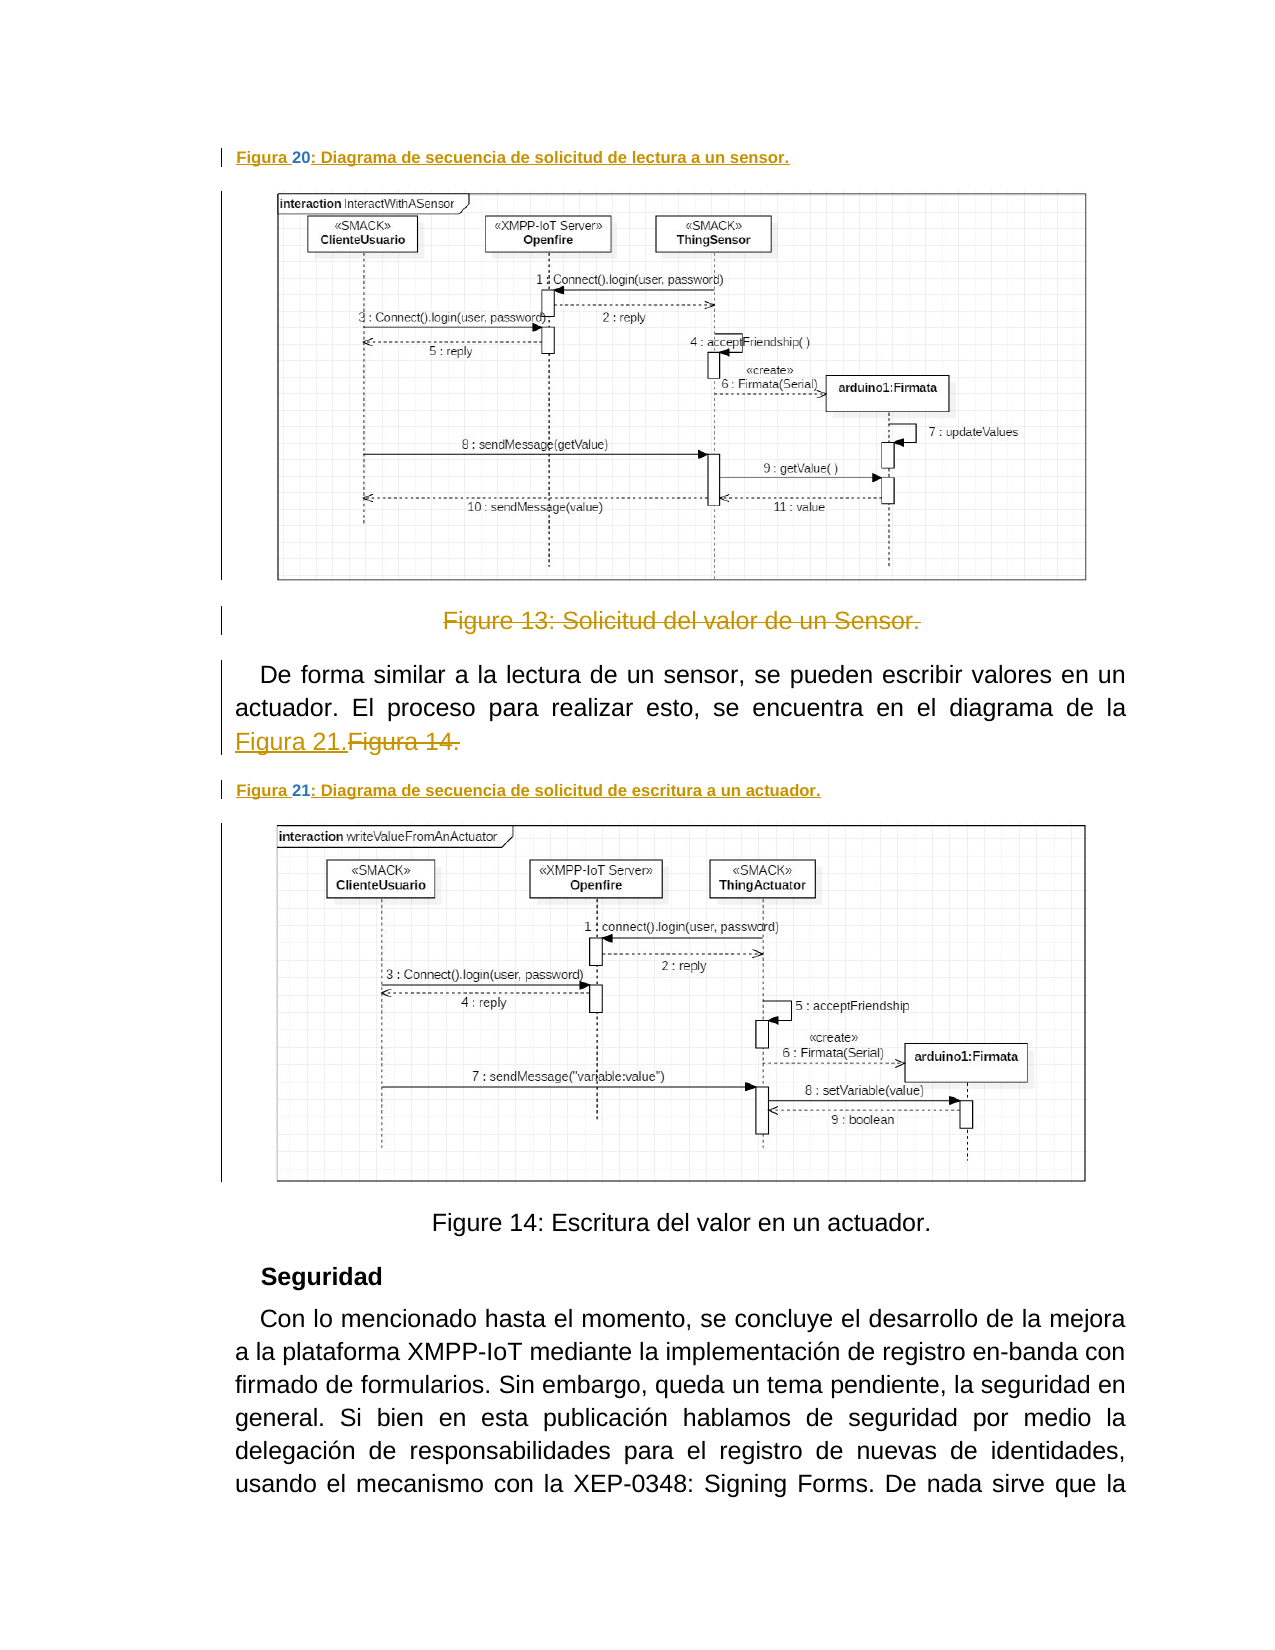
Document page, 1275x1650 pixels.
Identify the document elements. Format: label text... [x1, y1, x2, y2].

picture [276, 190, 1087, 581]
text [235, 1304, 1127, 1498]
text Seguridad [261, 1262, 1127, 1291]
text De forma similar a la lectura de un sensor, se pueden escribir valores en un actuador. El proceso para realizar esto, se encuentra en el diagrama de la [235, 660, 1127, 755]
picture [276, 823, 1087, 1183]
text Figure 14: Escritura del valor en un actuador. [236, 1208, 1127, 1237]
